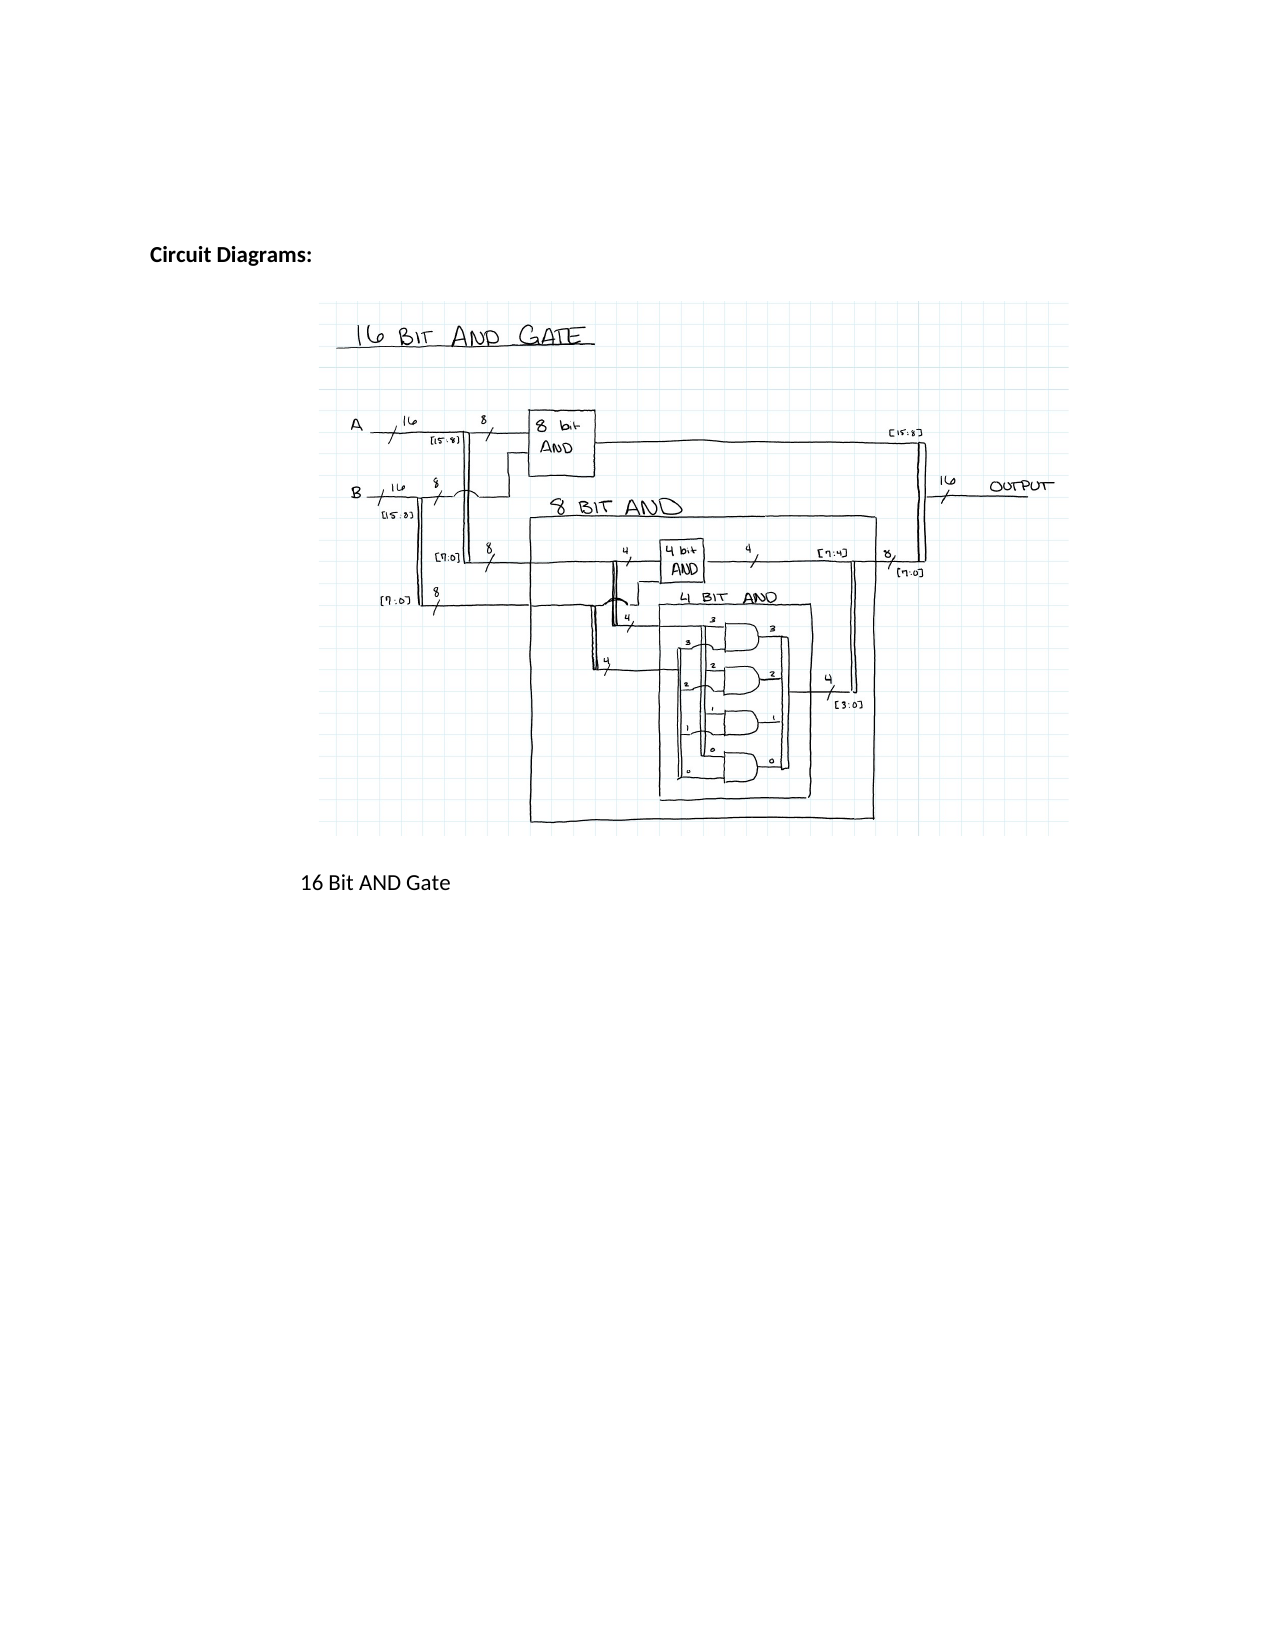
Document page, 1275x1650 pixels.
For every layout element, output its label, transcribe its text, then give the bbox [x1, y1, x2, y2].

text Circuit Diagrams: [150, 241, 1125, 269]
text 16 Bit AND Gate [300, 868, 1125, 896]
